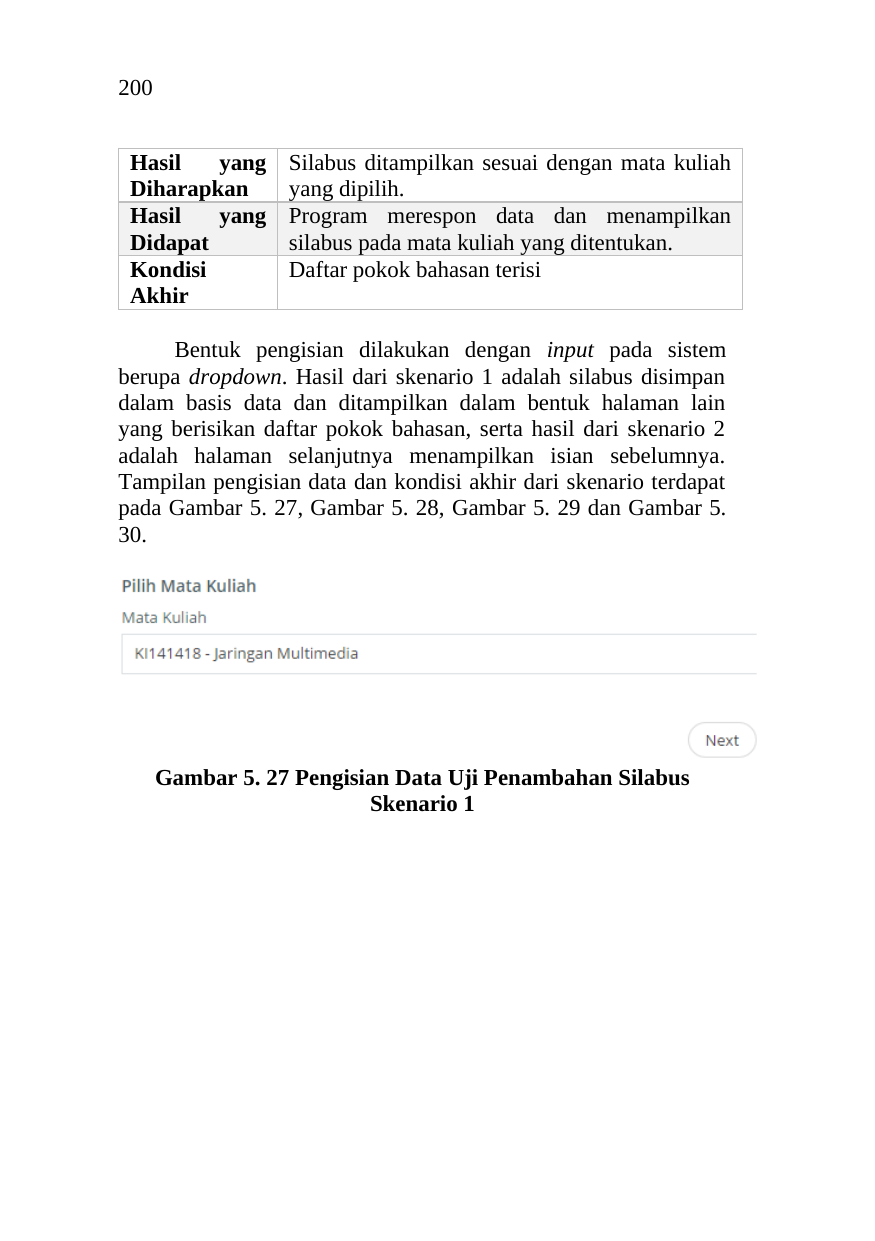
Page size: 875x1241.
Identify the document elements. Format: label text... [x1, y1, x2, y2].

table_cell Silabus ditampilkan sesuai dengan mata kuliah yang dipilih. [278, 149, 742, 201]
table_cell Program merespon data dan menampilkan silabus pada mata kuliah yang ditentukan. [278, 203, 742, 255]
table_cell Hasil yang Diharapkan [119, 149, 277, 201]
table_cell Kondisi Akhir [119, 256, 277, 309]
table_cell Daftar pokok bahasan terisi [278, 256, 742, 309]
table_cell Hasil yang Didapat [119, 203, 277, 255]
text Bentuk pengisian dilakukan dengan input pada sistem berupa dropdown. Hasil dari skenario 1 adalah silabus disimpan dalam basis data dan ditampilkan dalam bentuk halaman lain yang berisikan daftar pokok bahasan, serta hasil dari skenario 2 adalah halaman selanjutnya menampilkan isian sebelumnya. Tampilan pengisian data dan kondisi akhir dari skenario terdapat pada Gambar 5. 27, Gambar 5. 28, Gambar 5. 29 dan Gambar 5. 30. [118, 336, 726, 547]
picture [118, 573, 771, 765]
